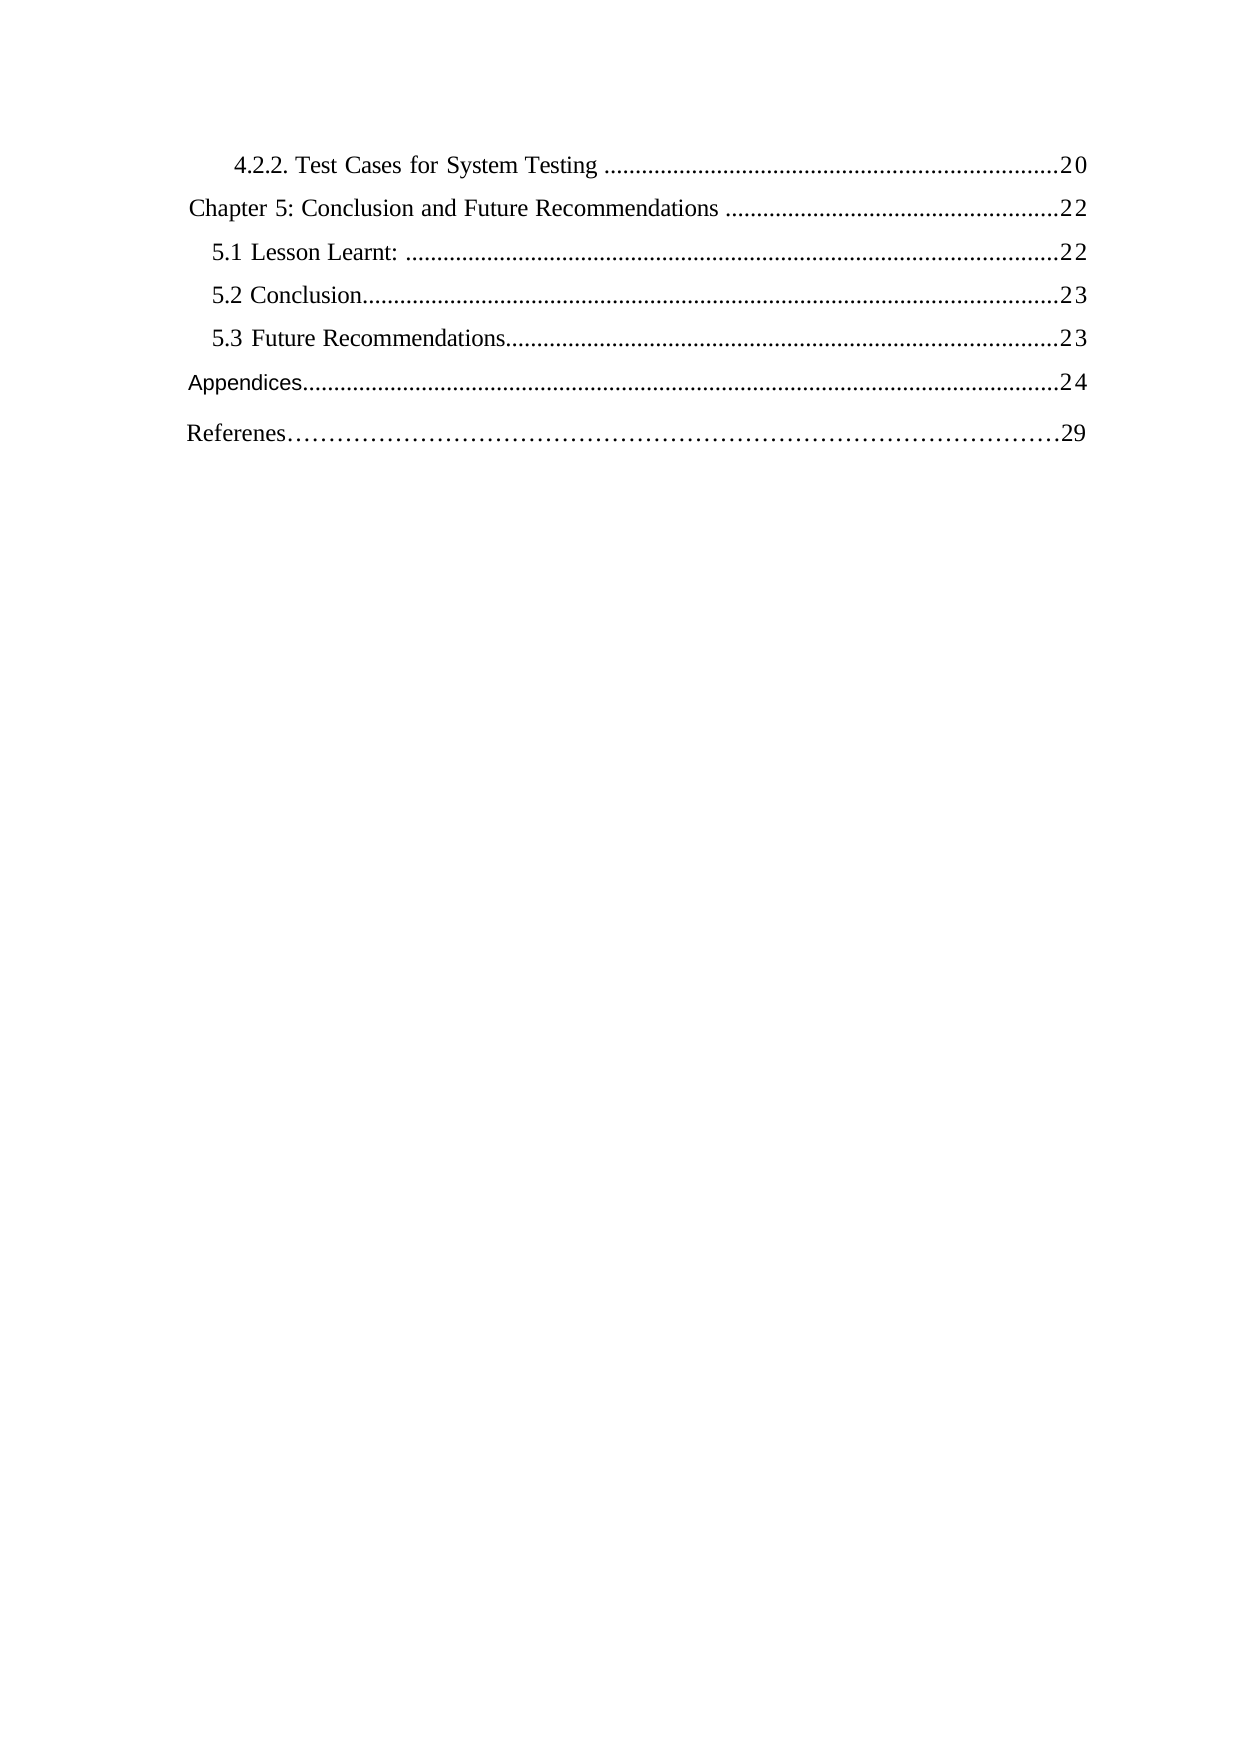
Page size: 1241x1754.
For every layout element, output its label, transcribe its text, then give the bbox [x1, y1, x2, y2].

text Referenes…………………………………………………………………………………29 [186, 424, 1090, 446]
